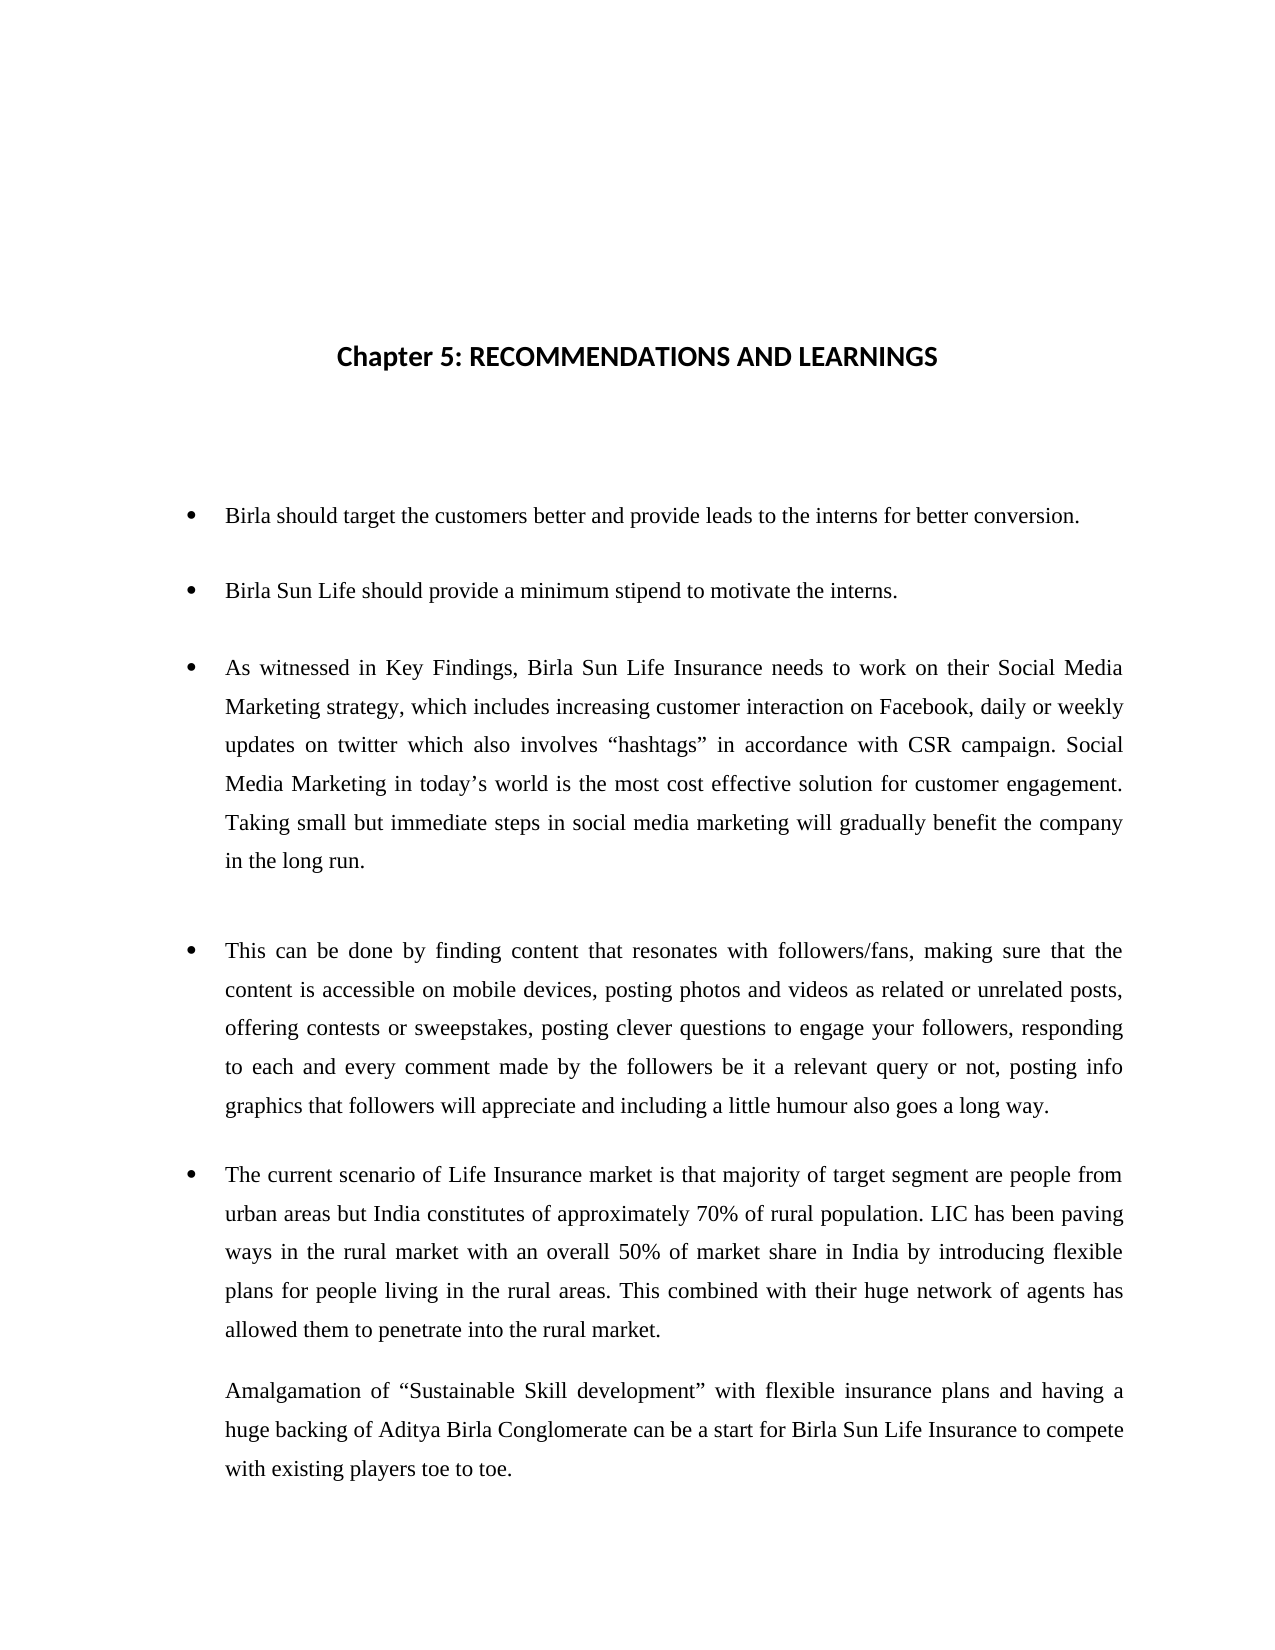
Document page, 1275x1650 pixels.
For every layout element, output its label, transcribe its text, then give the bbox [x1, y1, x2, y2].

text Amalgamation of “Sustainable Skill development” with flexible insurance plans and having a huge backing of Aditya Birla Conglomerate can be a start for Birla Sun Life Insurance to compete with existing players toe to toe. [225, 1378, 1125, 1481]
list As witnessed in Key Findings, Birla Sun Life Insurance needs to work on their Social Media Marketing strategy, which includes increasing customer interaction on Facebook, daily or weekly updates on twitter which also involves “hashtags” in accordance with CSR campaign. Social Media Marketing in today’s world is the most cost effective solution for customer engagement. Taking small but immediate steps in social media marketing will gradually benefit the company in the long run. [187, 654, 1125, 874]
list This can be done by finding content that resonates with followers/fans, making sure that the content is accessible on mobile devices, posting photos and videos as related or unrelated posts, offering contests or sweepstakes, posting clever questions to engage your followers, responding to each and every comment made by the followers be it a relevant query or not, posting info graphics that followers will appreciate and including a little humour also goes a long way. [187, 937, 1125, 1118]
list Birla should target the customers better and provide leads to the interns for better conversion. [187, 502, 1125, 528]
subtitle Chapter 5: RECOMMENDATIONS AND LEARNINGS [150, 338, 1125, 373]
list The current scenario of Life Insurance market is that majority of target segment are people from urban areas but India constitutes of approximately 70% of rural population. LIC has been paving ways in the rural market with an overall 50% of market share in India by introducing flexible plans for people living in the rural areas. This combined with their huge network of agents has allowed them to penetrate into the rural market. [187, 1161, 1125, 1342]
list Birla Sun Life should provide a minimum stipend to motivate the interns. [187, 577, 1125, 603]
